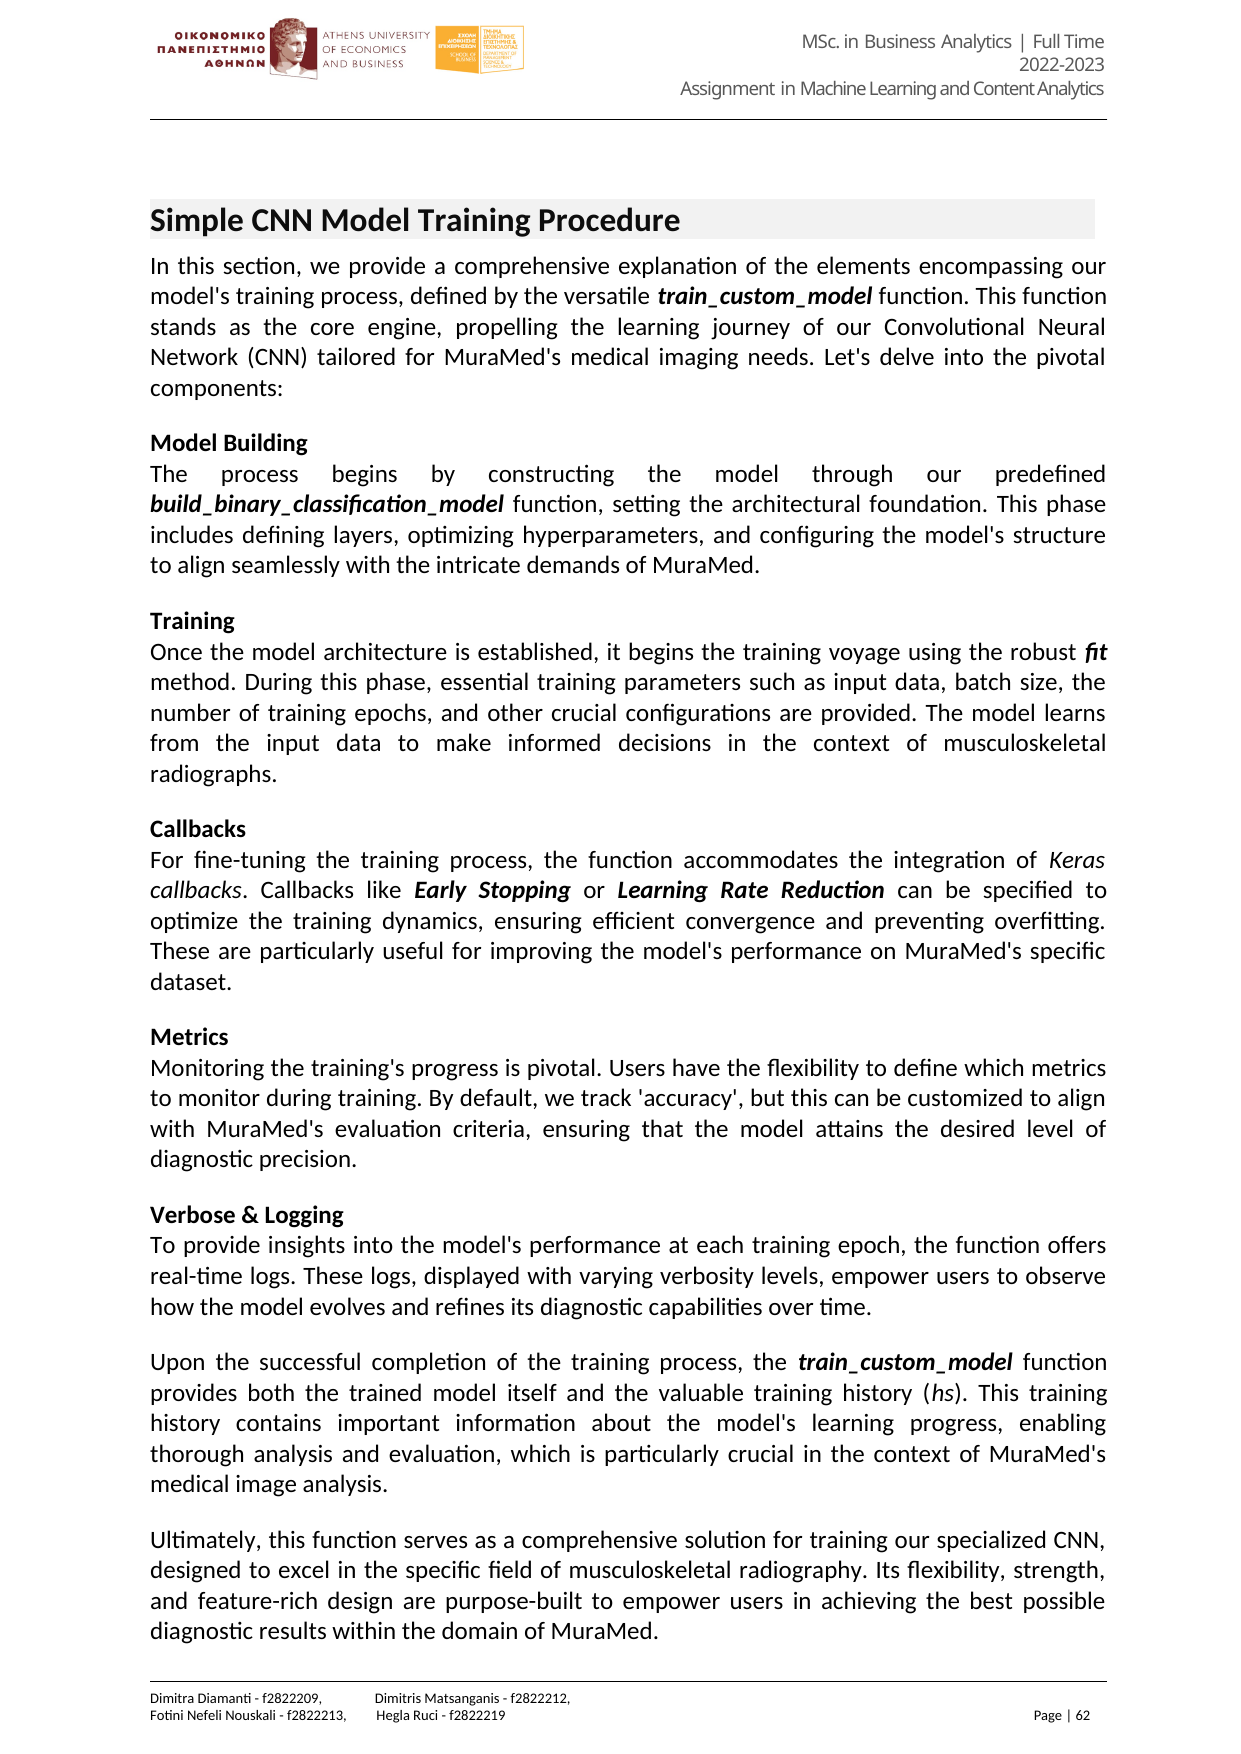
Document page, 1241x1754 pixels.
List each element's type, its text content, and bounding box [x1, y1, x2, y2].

text Callbacks For fine-tuning the training process, the function accommodates the integration of Keras callbacks. Callbacks like Early Stopping or Learning Rate Reduction can be specified to optimize the training dynamics, ensuring efficient convergence and preventing overfitting. These are particularly useful for improving the model's performance on MuraMed's specific dataset. [150, 813, 1107, 996]
text Metrics Monitoring the training's progress is pivotal. Users have the flexibility to define which metrics to monitor during training. By default, we track 'accuracy', but this can be customized to align with MuraMed's evaluation criteria, ensuring that the model attains the desired level of diagnostic precision. [150, 1021, 1107, 1174]
text Verbose & Logging [150, 1199, 1107, 1229]
subtitle Simple CNN Model Training Procedure [150, 199, 1095, 239]
text Training Once the model architecture is established, it begins the training voyage using the robust fit method. During this phase, essential training parameters such as input data, batch size, the number of training epochs, and other crucial configurations are provided. The model learns from the input data to make informed decisions in the context of musculoskeletal radiographs. [150, 605, 1107, 788]
text Model Building [150, 428, 1107, 458]
text Ultimately, this function serves as a comprehensive solution for training our specialized CNN, designed to excel in the specific field of musculoskeletal radiography. Its flexibility, strength, and feature-rich design are purpose-built to empower users in achieving the best possible diagnostic results within the domain of MuraMed. [150, 1524, 1107, 1646]
text In this section, we provide a comprehensive explanation of the elements encompassing our model's training process, defined by the versatile train_custom_model function. This function stands as the core engine, propelling the learning journey of our Convolutional Neural Network (CNN) tailored for MuraMed's medical imaging needs. Let's delve into the pivotal components: [150, 250, 1107, 403]
text The process begins by constructing the model through our predefined build_binary_classification_model function, setting the architectural foundation. This phase includes defining layers, optimizing hyperparameters, and configuring the model's structure to align seamlessly with the intricate demands of MuraMed. [150, 458, 1107, 580]
picture [151, 17, 526, 82]
text To provide insights into the model's performance at each training epoch, the function offers real-time logs. These logs, displayed with varying verbosity levels, empower users to observe how the model evolves and refines its diagnostic capabilities over time. [150, 1229, 1107, 1321]
text Upon the successful completion of the training process, the train_custom_model function provides both the trained model itself and the valuable training history (hs). This training history contains important information about the model's learning progress, enabling thorough analysis and evaluation, which is particularly crucial in the context of MuraMed's medical image analysis. [150, 1346, 1107, 1499]
